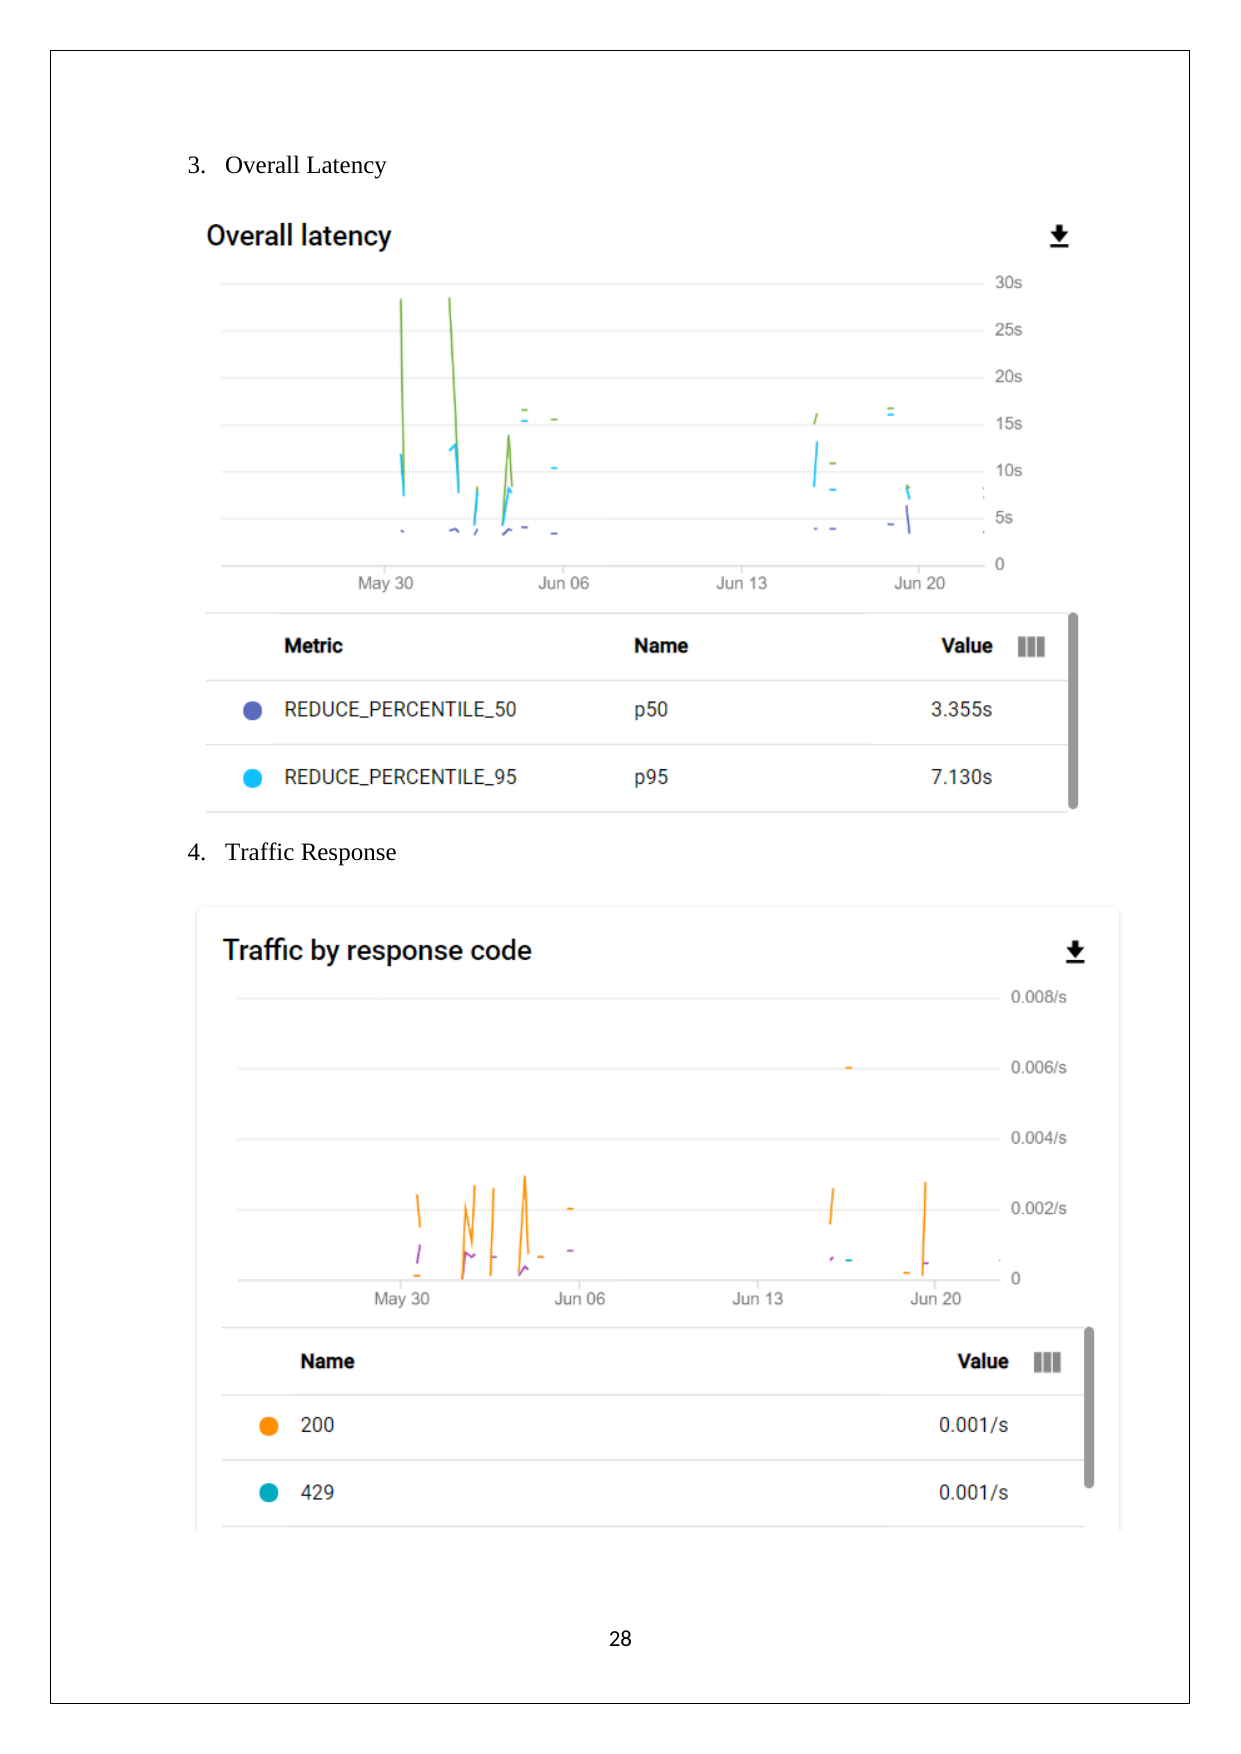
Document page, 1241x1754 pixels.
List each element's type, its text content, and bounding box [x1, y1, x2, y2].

list Overall Latency [187, 150, 1090, 179]
picture [187, 890, 1123, 1531]
picture [187, 203, 1082, 818]
list Traffic Response [187, 837, 1090, 865]
